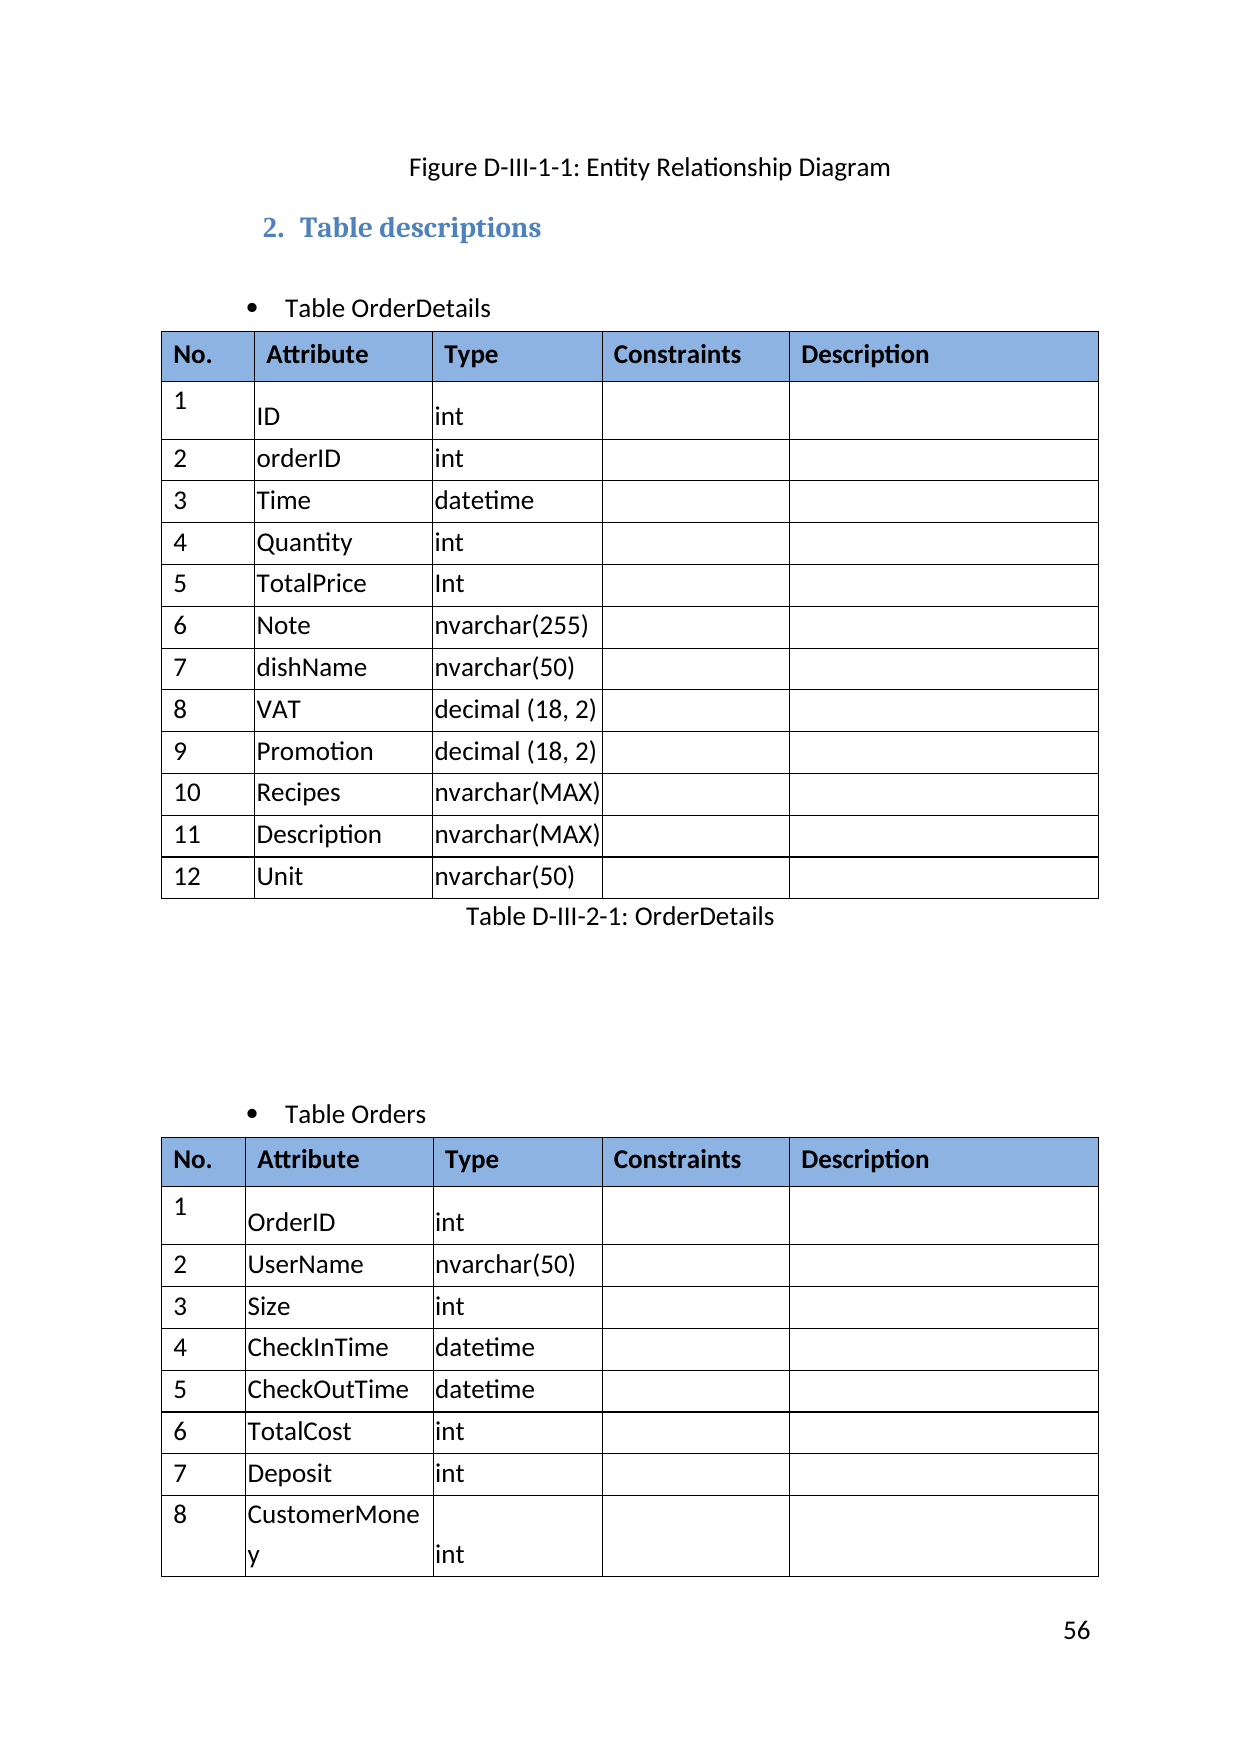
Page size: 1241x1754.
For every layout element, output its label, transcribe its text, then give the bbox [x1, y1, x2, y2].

subtitle Table descriptions [262, 210, 1090, 245]
table_cell CustomerMoney [246, 1496, 433, 1576]
table_cell [603, 440, 789, 480]
table_cell [603, 382, 789, 439]
table_cell Time [255, 481, 432, 522]
table_header Type [433, 332, 602, 381]
table_cell [790, 1245, 1098, 1286]
table_cell [603, 1413, 789, 1453]
table_cell [603, 565, 789, 606]
table_cell [790, 1454, 1098, 1495]
table_cell 9 [162, 732, 254, 773]
table_cell Deposit [246, 1454, 433, 1495]
table_cell [790, 649, 1098, 689]
table_cell Quantity [255, 523, 432, 564]
list Table OrderDetails [247, 291, 1090, 324]
table_cell TotalCost [246, 1413, 433, 1453]
table_cell int [434, 1496, 602, 1576]
table_cell [790, 1413, 1098, 1453]
table_cell [603, 1187, 789, 1244]
table_cell orderID [255, 440, 432, 480]
table_cell [790, 565, 1098, 606]
table_cell nvarchar(50) [433, 858, 602, 898]
table_cell [790, 1371, 1098, 1411]
table_header Attribute [246, 1138, 433, 1186]
table_cell Recipes [255, 774, 432, 814]
table_cell 1 [162, 1187, 245, 1244]
table_cell nvarchar(MAX) [433, 816, 602, 856]
table_cell 8 [162, 1496, 245, 1576]
table_cell [790, 481, 1098, 522]
table_cell UserName [246, 1245, 433, 1286]
table_cell [603, 481, 789, 522]
table_cell 11 [162, 816, 254, 856]
table_cell int [434, 1413, 602, 1453]
table_cell 5 [162, 1371, 245, 1411]
table_cell [790, 690, 1098, 731]
table_cell int [433, 382, 602, 439]
table_cell Size [246, 1287, 433, 1328]
table_cell 12 [162, 858, 254, 898]
table_cell [790, 523, 1098, 564]
table_cell [790, 1187, 1098, 1244]
table_cell [790, 440, 1098, 480]
table_cell 5 [162, 565, 254, 606]
table_cell datetime [433, 481, 602, 522]
table_cell 7 [162, 1454, 245, 1495]
table_cell [603, 607, 789, 647]
table_cell [790, 382, 1098, 439]
table_cell [603, 1245, 789, 1286]
table_cell 2 [162, 440, 254, 480]
table_cell 4 [162, 1329, 245, 1369]
table_cell [603, 1287, 789, 1328]
table_cell dishName [255, 649, 432, 689]
table_cell [790, 607, 1098, 647]
table_cell datetime [434, 1371, 602, 1411]
table_cell int [434, 1287, 602, 1328]
table_cell Unit [255, 858, 432, 898]
table_cell int [433, 523, 602, 564]
table_cell OrderID [246, 1187, 433, 1244]
table_cell Description [255, 816, 432, 856]
table_cell [790, 1287, 1098, 1328]
table_cell ID [255, 382, 432, 439]
table_cell [790, 1329, 1098, 1369]
table_cell 10 [162, 774, 254, 814]
table_cell [603, 1329, 789, 1369]
table_cell [790, 732, 1098, 773]
table_cell 2 [162, 1245, 245, 1286]
table_header Description [790, 332, 1098, 381]
table_cell decimal (18, 2) [433, 690, 602, 731]
table_cell [790, 816, 1098, 856]
table_cell int [433, 440, 602, 480]
table_cell 6 [162, 607, 254, 647]
table_cell Promotion [255, 732, 432, 773]
table_cell nvarchar(50) [433, 649, 602, 689]
table_cell Note [255, 607, 432, 647]
table_cell 7 [162, 649, 254, 689]
table_cell [603, 1454, 789, 1495]
table_cell [603, 732, 789, 773]
table_cell nvarchar(255) [433, 607, 602, 647]
table_cell 1 [162, 382, 254, 439]
table_cell nvarchar(MAX) [433, 774, 602, 814]
table_cell TotalPrice [255, 565, 432, 606]
table_cell 4 [162, 523, 254, 564]
table_cell nvarchar(50) [434, 1245, 602, 1286]
table_cell [603, 690, 789, 731]
table_cell decimal (18, 2) [433, 732, 602, 773]
table_cell CheckInTime [246, 1329, 433, 1369]
table_header Description [790, 1138, 1098, 1186]
table_header No. [162, 332, 254, 381]
table_cell 3 [162, 1287, 245, 1328]
table_cell [790, 774, 1098, 814]
table_cell VAT [255, 690, 432, 731]
table_cell [790, 858, 1098, 898]
table_cell [603, 1496, 789, 1576]
table_cell CheckOutTime [246, 1371, 433, 1411]
table_cell [603, 649, 789, 689]
table_cell [603, 523, 789, 564]
table_cell [603, 774, 789, 814]
table_cell [603, 816, 789, 856]
list Table Orders [247, 1097, 1090, 1130]
table_cell int [434, 1454, 602, 1495]
table_cell 6 [162, 1413, 245, 1453]
table_header Type [434, 1138, 602, 1186]
table_cell datetime [434, 1329, 602, 1369]
table_cell int [434, 1187, 602, 1244]
table_header No. [162, 1138, 245, 1186]
table_header Attribute [255, 332, 432, 381]
text Figure D-III-1-1: Entity Relationship Diagram [150, 150, 1090, 183]
table_header Constraints [603, 332, 789, 381]
list Table D-III-2-1: OrderDetails [150, 899, 1090, 932]
table_cell [603, 858, 789, 898]
table_cell 8 [162, 690, 254, 731]
table_header Constraints [603, 1138, 789, 1186]
table_cell [790, 1496, 1098, 1576]
table_cell [603, 1371, 789, 1411]
table_cell Int [433, 565, 602, 606]
table_cell 3 [162, 481, 254, 522]
